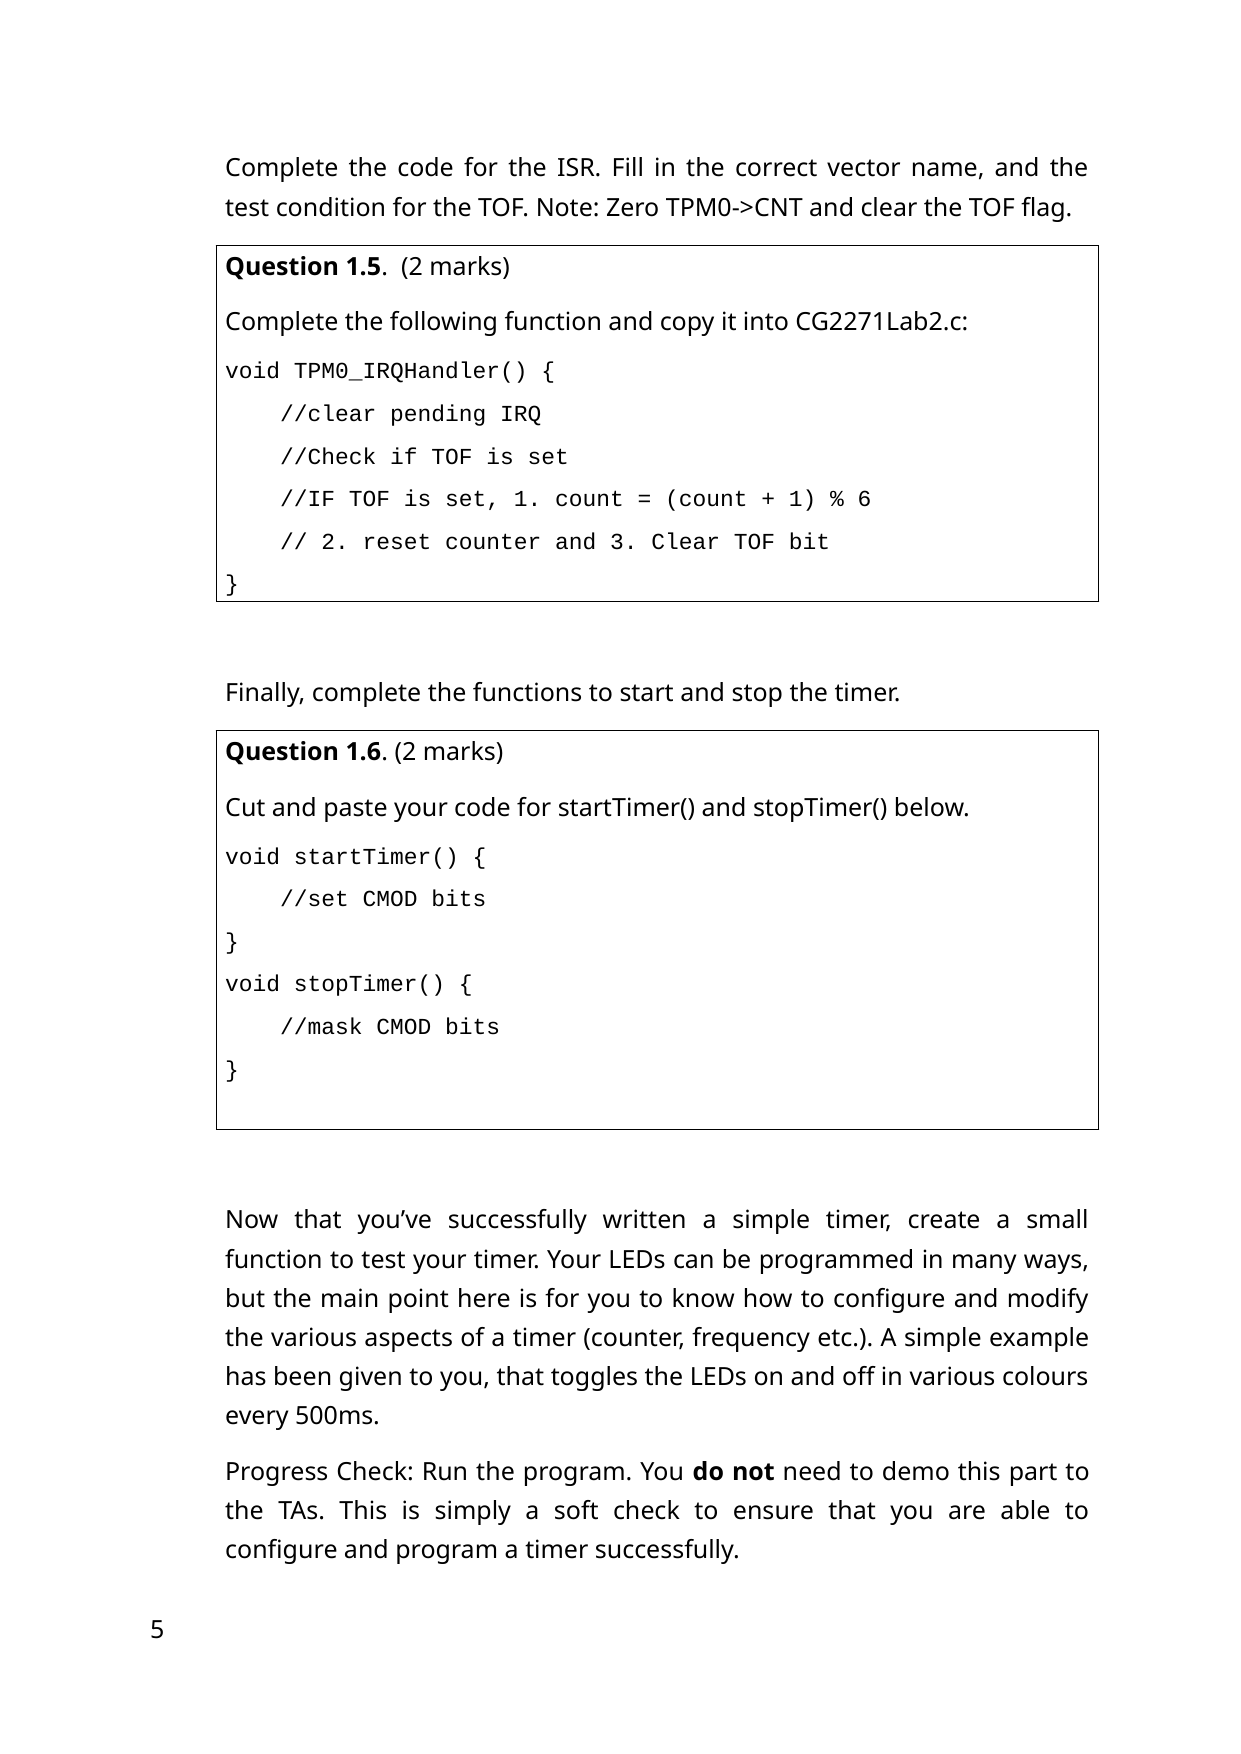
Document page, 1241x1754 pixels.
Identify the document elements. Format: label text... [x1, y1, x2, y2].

text Finally, complete the functions to start and stop the timer. [225, 674, 1090, 708]
text // 2. reset counter and 3. Clear TOF bit [217, 527, 1098, 556]
text Complete the following function and copy it into CG2271Lab2.c: [217, 301, 1098, 338]
text Progress Check: Run the program. You do not need to demo this part to the TAs. This is simply a soft check to ensure that you are able to configure and program a timer successfully. [225, 1454, 1090, 1566]
text } [217, 570, 1098, 601]
text } [217, 927, 1098, 956]
text Question 1.5. (2 marks) [217, 246, 1098, 282]
text } [217, 1055, 1098, 1084]
text //set CMOD bits [217, 884, 1098, 913]
text void TPM0_IRQHandler() { [217, 357, 1098, 386]
text //mask CMOD bits [217, 1012, 1098, 1041]
text void stopTimer() { [217, 970, 1098, 999]
text Now that you’ve successfully written a simple timer, create a small function to test your timer. Your LEDs can be programmed in many ways, but the main point here is for you to know how to configure and modify the various aspects of a timer (counter, frequency etc.). A simple example has been given to you, that toggles the LEDs on and off in various colours every 500ms. [225, 1202, 1090, 1432]
text //Check if TOF is set [217, 442, 1098, 471]
text //clear pending IRQ [217, 399, 1098, 428]
text Question 1.6. (2 marks) [217, 731, 1098, 767]
text Cut and paste your code for startTimer() and stopTimer() below. [217, 786, 1098, 823]
text //IF TOF is set, 1. count = (count + 1) % 6 [217, 484, 1098, 513]
text void startTimer() { [217, 842, 1098, 871]
text Complete the code for the ISR. Fill in the correct vector name, and the test condition for the TOF. Note: Zero TPM0->CNT and clear the TOF flag. [225, 150, 1090, 223]
